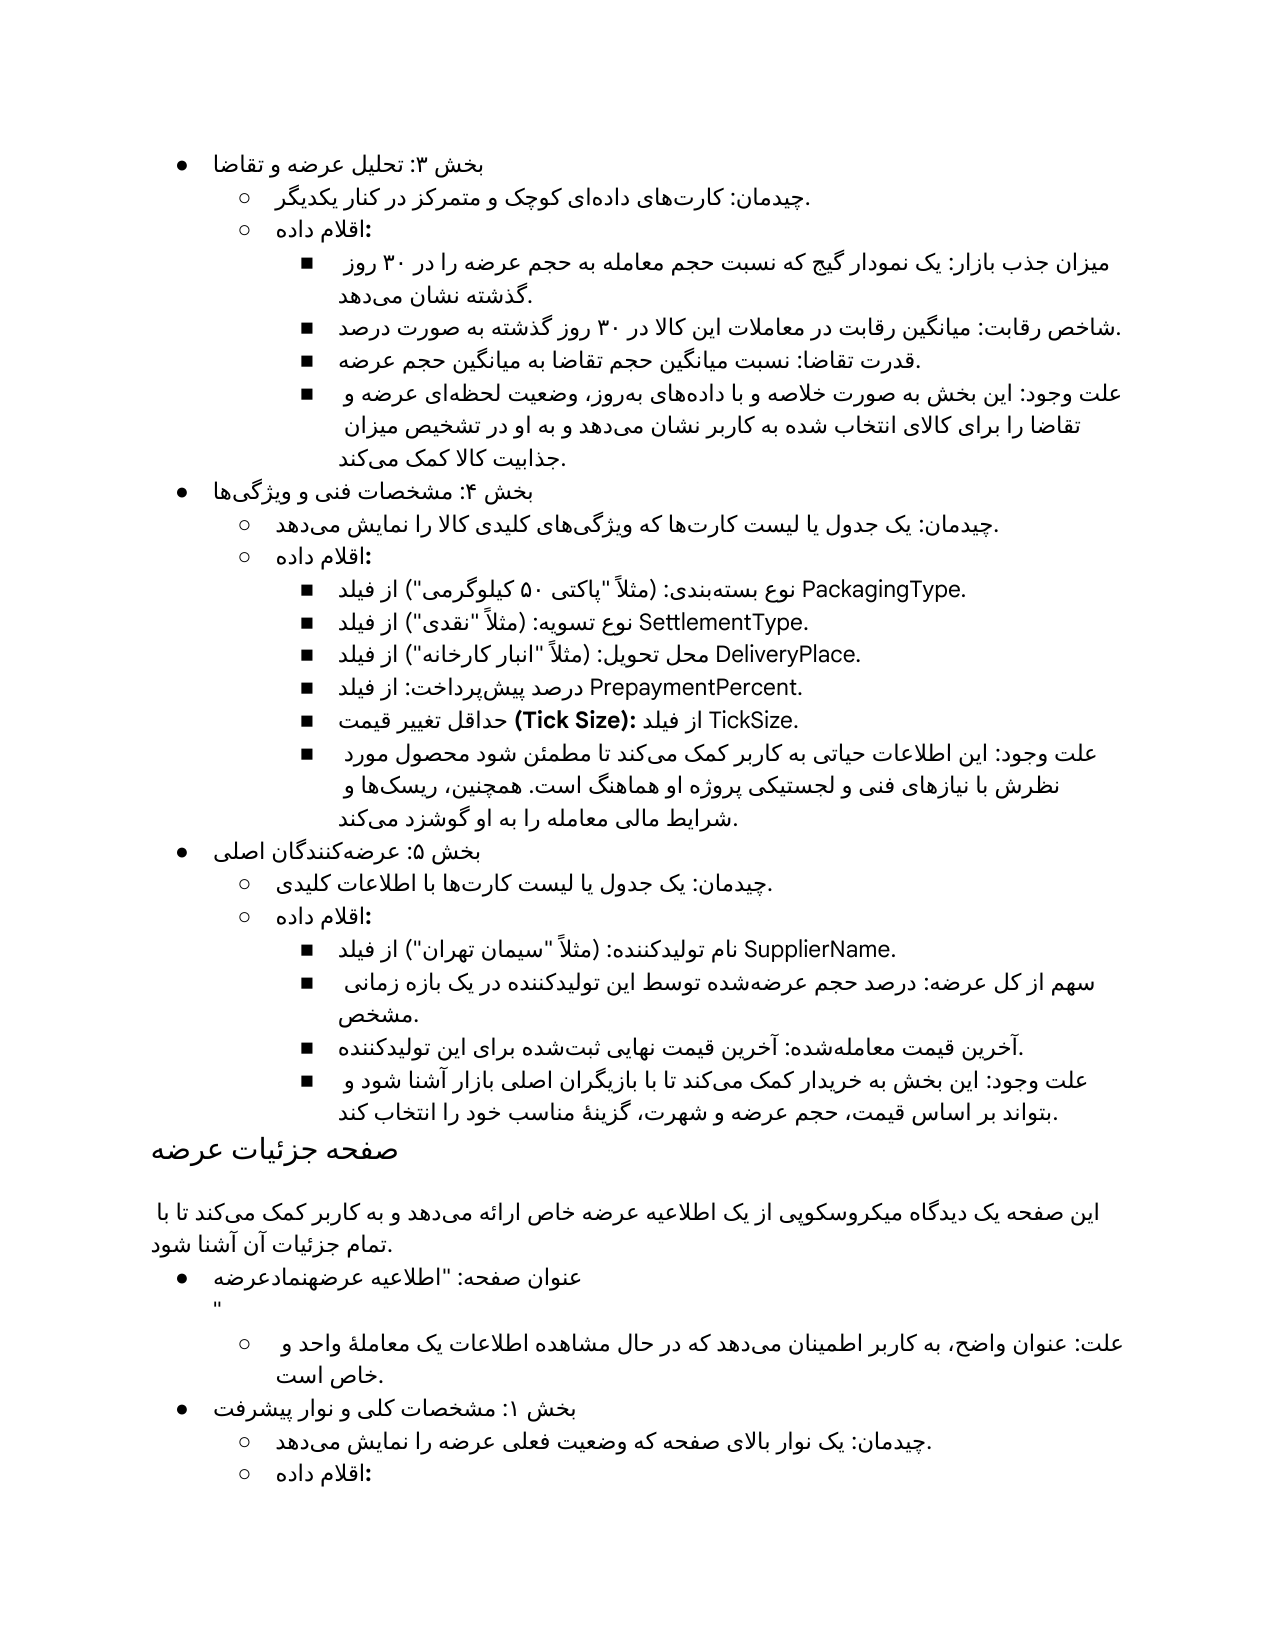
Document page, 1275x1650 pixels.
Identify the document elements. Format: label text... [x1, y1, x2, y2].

list علت وجود: این بخش به صورت خلاصه و با داده‌های به‌روز، وضعیت لحظه‌ای عرضه و تقاضا را برای کالای انتخاب شده به کاربر نشان می‌دهد و به او در تشخیص میزان جذابیت کالا کمک می‌کند. [300, 379, 1125, 473]
list سهم از کل عرضه: درصد حجم عرضه‌شده توسط این تولیدکننده در یک بازه زمانی مشخص. [300, 968, 1125, 1029]
list بخش ۳: تحلیل عرضه و تقاضا [175, 150, 1125, 179]
subtitle صفحه جزئیات عرضه [150, 1131, 1125, 1168]
list علت: عنوان واضح، به کاربر اطمینان می‌دهد که در حال مشاهده اطلاعات یک معاملهٔ واحد و خاص است. [237, 1329, 1125, 1390]
list قدرت تقاضا: نسبت میانگین حجم تقاضا به میانگین حجم عرضه. [300, 346, 1125, 375]
list علت وجود: این اطلاعات حیاتی به کاربر کمک می‌کند تا مطمئن شود محصول مورد نظرش با نیازهای فنی و لجستیکی پروژه او هماهنگ است. همچنین، ریسک‌ها و شرایط مالی معامله را به او گوشزد می‌کند. [300, 739, 1125, 833]
list عنوان صفحه: "اطلاعیه عرضهنمادعرضه " [175, 1263, 1125, 1325]
list نام تولیدکننده: (مثلاً "سیمان تهران") از فیلد SupplierName. [300, 935, 1125, 964]
list اقلام داده: [237, 1459, 1125, 1488]
list شاخص رقابت: میانگین رقابت در معاملات این کالا در ۳۰ روز گذشته به صورت درصد. [300, 313, 1125, 342]
list علت وجود: این بخش به خریدار کمک می‌کند تا با بازیگران اصلی بازار آشنا شود و بتواند بر اساس قیمت، حجم عرضه و شهرت، گزینهٔ مناسب خود را انتخاب کند. [300, 1066, 1125, 1127]
list نوع بسته‌بندی: (مثلاً "پاکتی ۵۰ کیلوگرمی") از فیلد PackagingType. [300, 575, 1125, 604]
list چیدمان: یک جدول یا لیست کارت‌ها با اطلاعات کلیدی. [237, 869, 1125, 898]
list اقلام داده: [237, 542, 1125, 571]
list اقلام داده: [237, 902, 1125, 931]
list چیدمان: یک نوار بالای صفحه که وضعیت فعلی عرضه را نمایش می‌دهد. [237, 1427, 1125, 1456]
list حداقل تغییر قیمت (Tick Size): از فیلد TickSize. [300, 706, 1125, 735]
list درصد پیش‌پرداخت: از فیلد PrepaymentPercent. [300, 673, 1125, 702]
list چیدمان: یک جدول یا لیست کارت‌ها که ویژگی‌های کلیدی کالا را نمایش می‌دهد. [237, 510, 1125, 538]
list میزان جذب بازار: یک نمودار گیج که نسبت حجم معامله به حجم عرضه را در ۳۰ روز گذشته نشان می‌دهد. [300, 248, 1125, 309]
list آخرین قیمت معامله‌شده: آخرین قیمت نهایی ثبت‌شده برای این تولیدکننده. [300, 1033, 1125, 1062]
list نوع تسویه: (مثلاً "نقدی") از فیلد SettlementType. [300, 608, 1125, 637]
list بخش ۴: مشخصات فنی و ویژگی‌ها [175, 477, 1125, 506]
list محل تحویل: (مثلاً "انبار کارخانه") از فیلد DeliveryPlace. [300, 641, 1125, 669]
list بخش ۵: عرضه‌کنندگان اصلی [175, 837, 1125, 866]
text این صفحه یک دیدگاه میکروسکوپی از یک اطلاعیه عرضه خاص ارائه می‌دهد و به کاربر کمک می‌کند تا با تمام جزئیات آن آشنا شود. [150, 1198, 1125, 1259]
list اقلام داده: [237, 215, 1125, 244]
list بخش ۱: مشخصات کلی و نوار پیشرفت [175, 1394, 1125, 1423]
list چیدمان: کارت‌های داده‌ای کوچک و متمرکز در کنار یکدیگر. [237, 183, 1125, 211]
